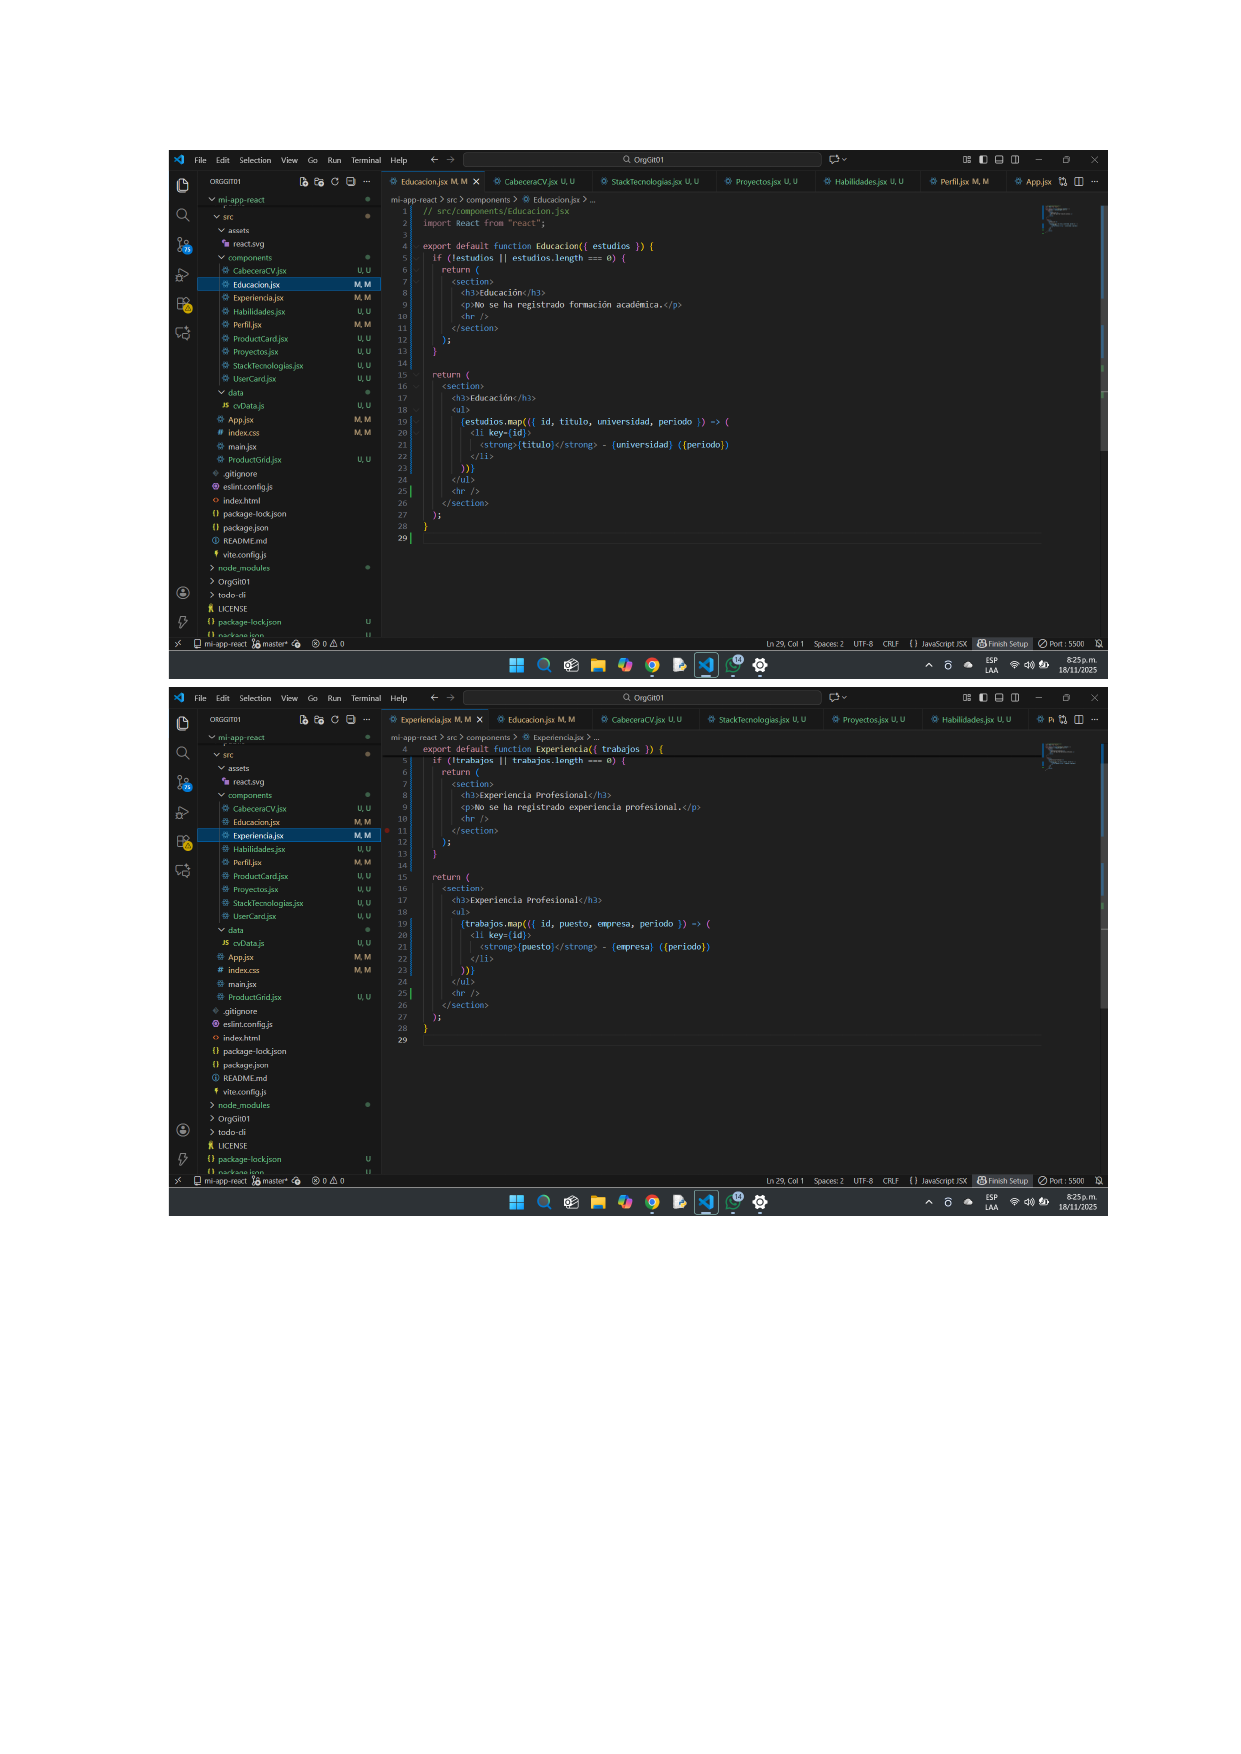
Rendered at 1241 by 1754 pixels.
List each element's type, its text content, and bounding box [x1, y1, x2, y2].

subtitle Ejercicio Práctico Integrador: “CV Dinámico Interactivo con Eventos y Estado Local en React” [150, 150, 1090, 1215]
